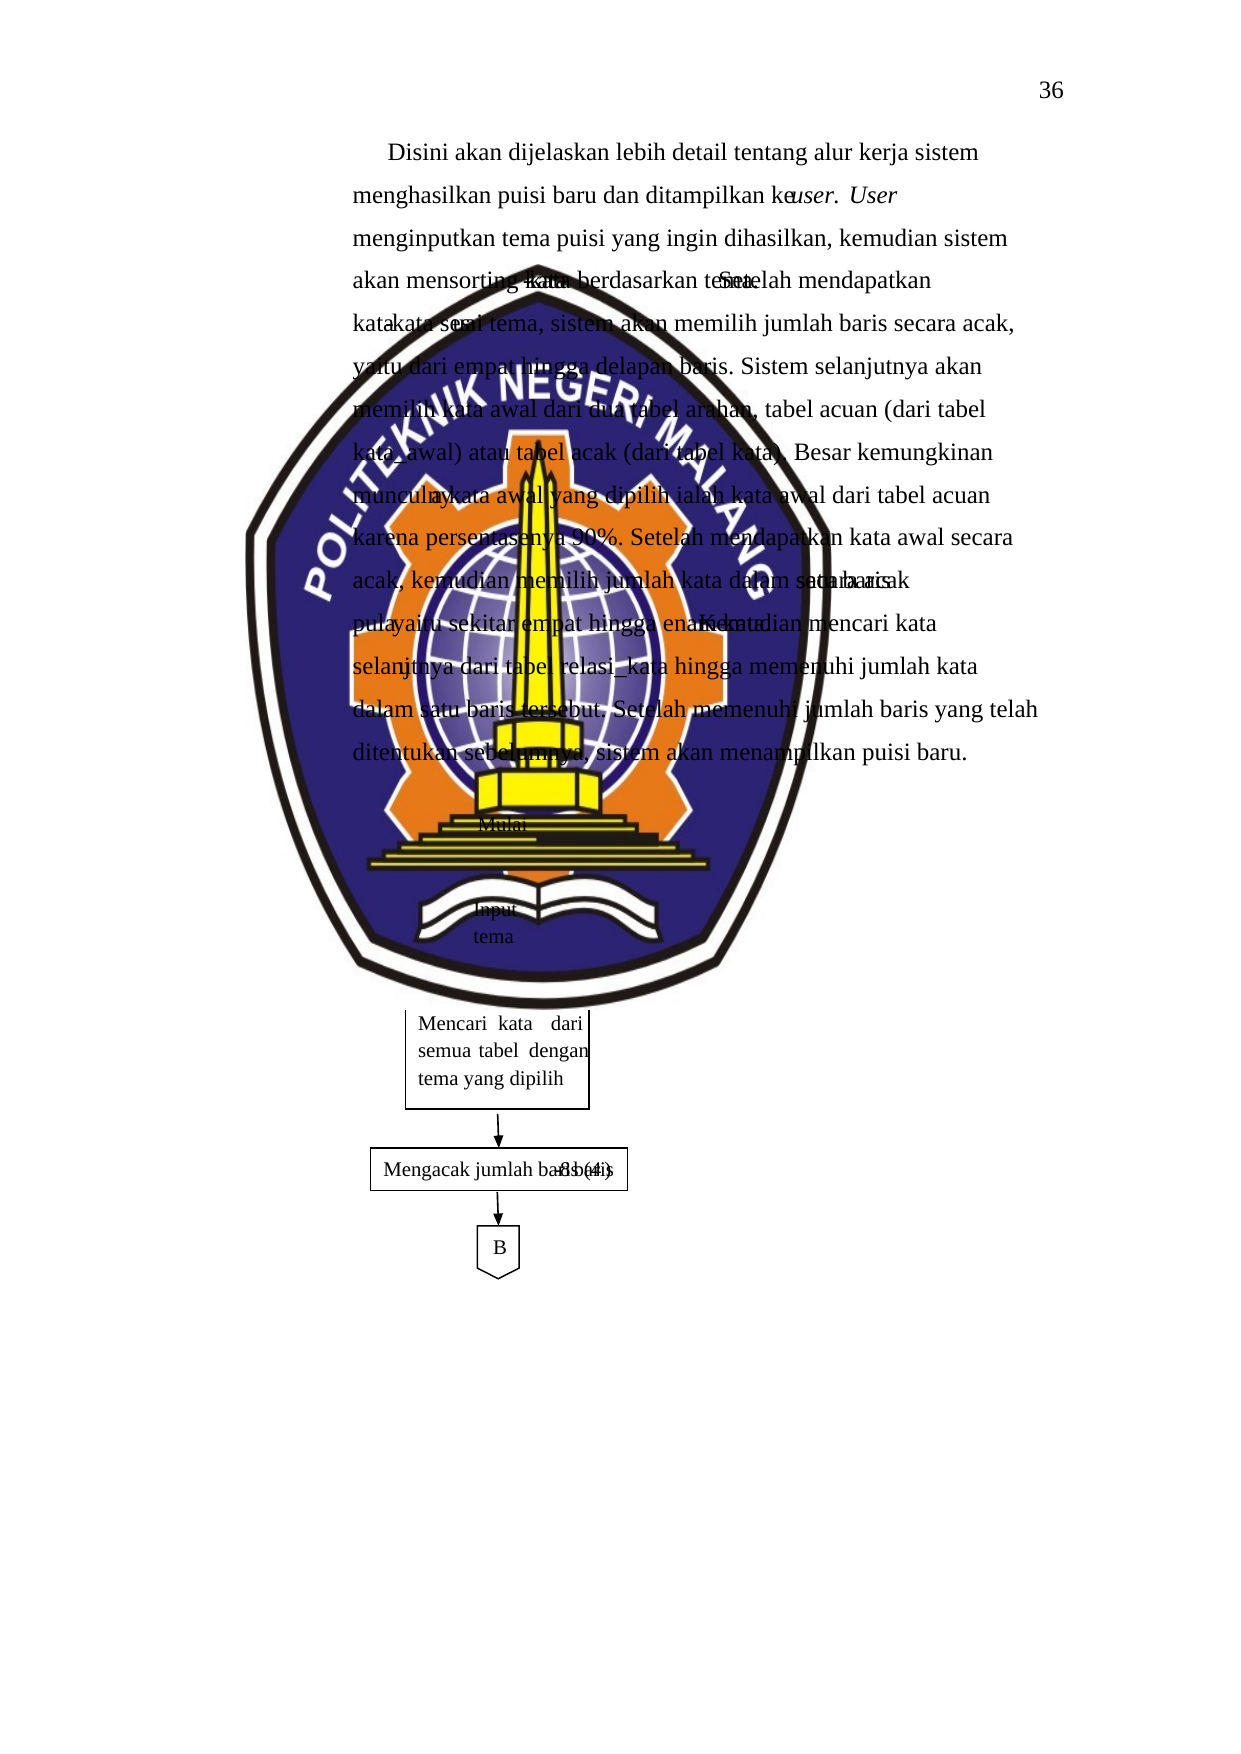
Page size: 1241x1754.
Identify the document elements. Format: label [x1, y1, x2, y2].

picture [820, 577, 825, 587]
picture [245, 264, 832, 1010]
